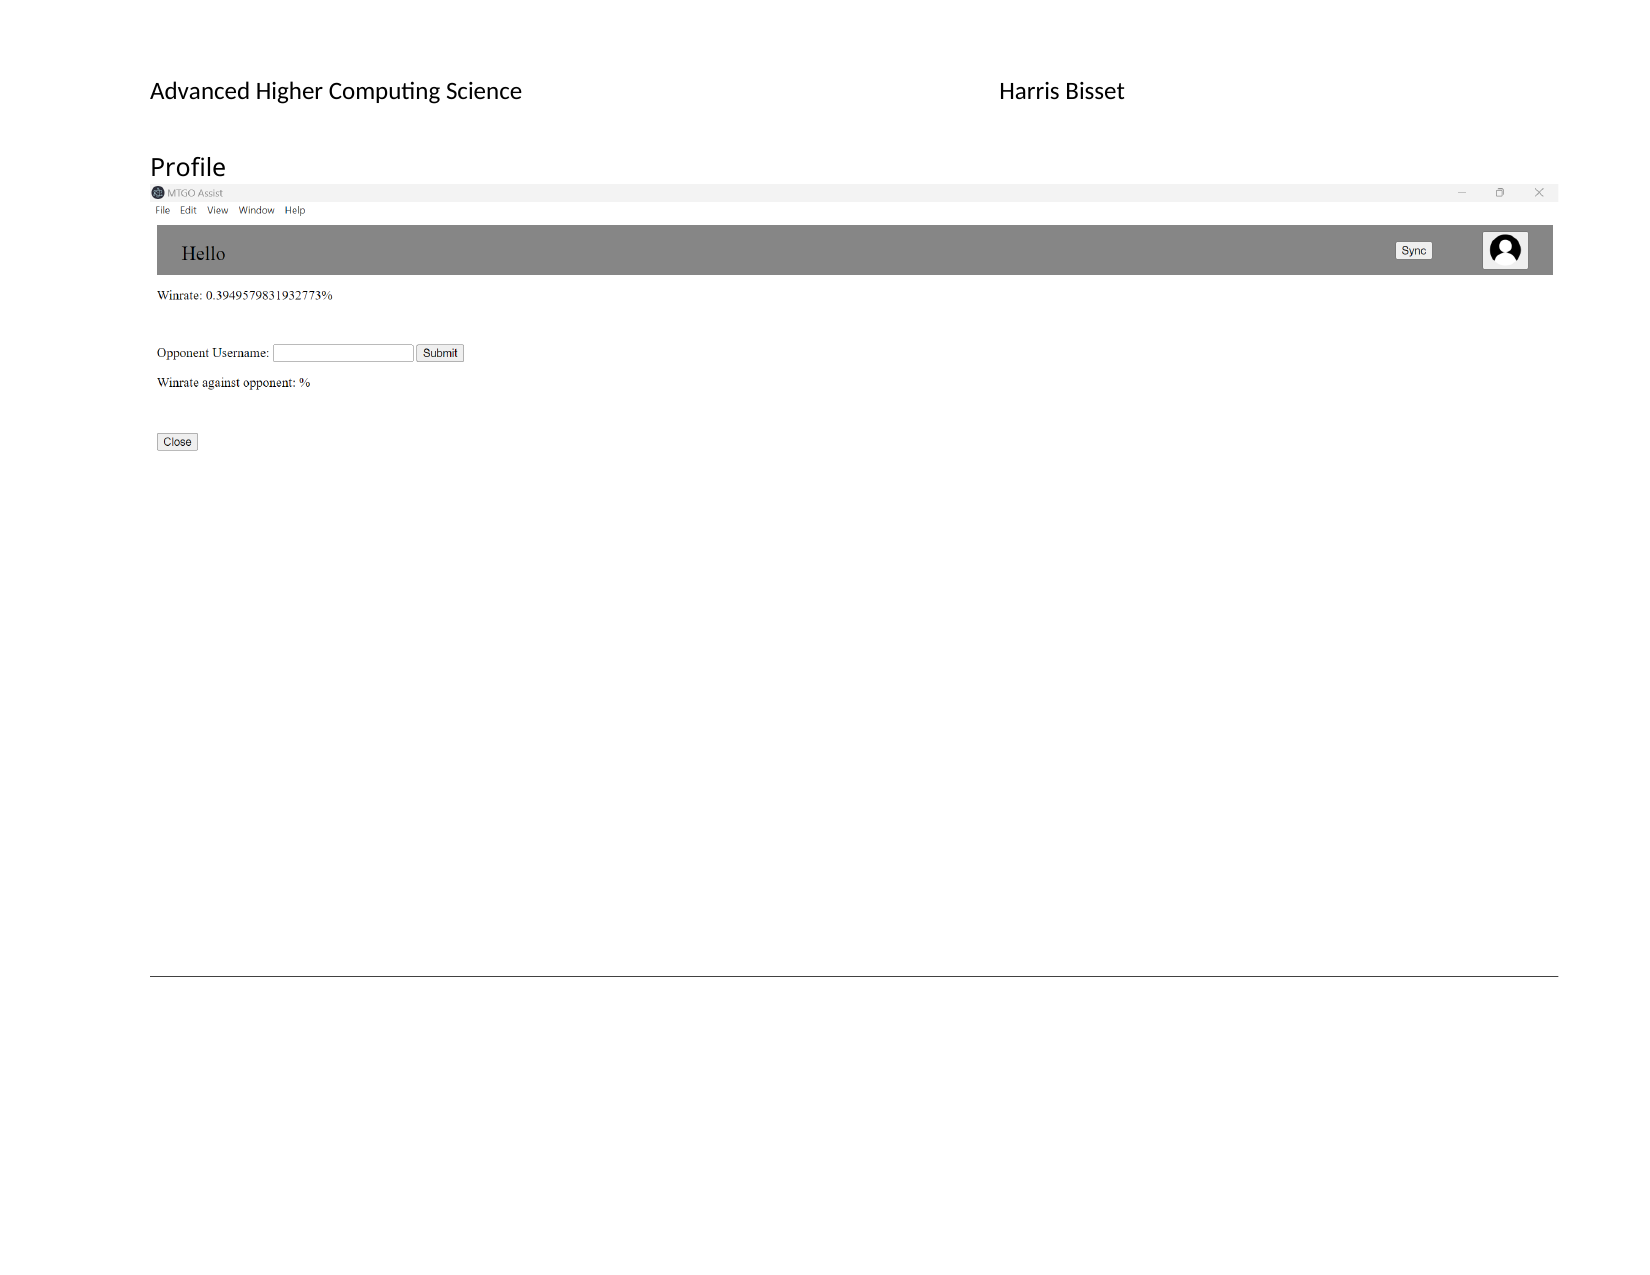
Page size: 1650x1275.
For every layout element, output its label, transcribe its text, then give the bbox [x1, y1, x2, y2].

subtitle Profile [150, 150, 1500, 184]
picture [150, 184, 1559, 977]
